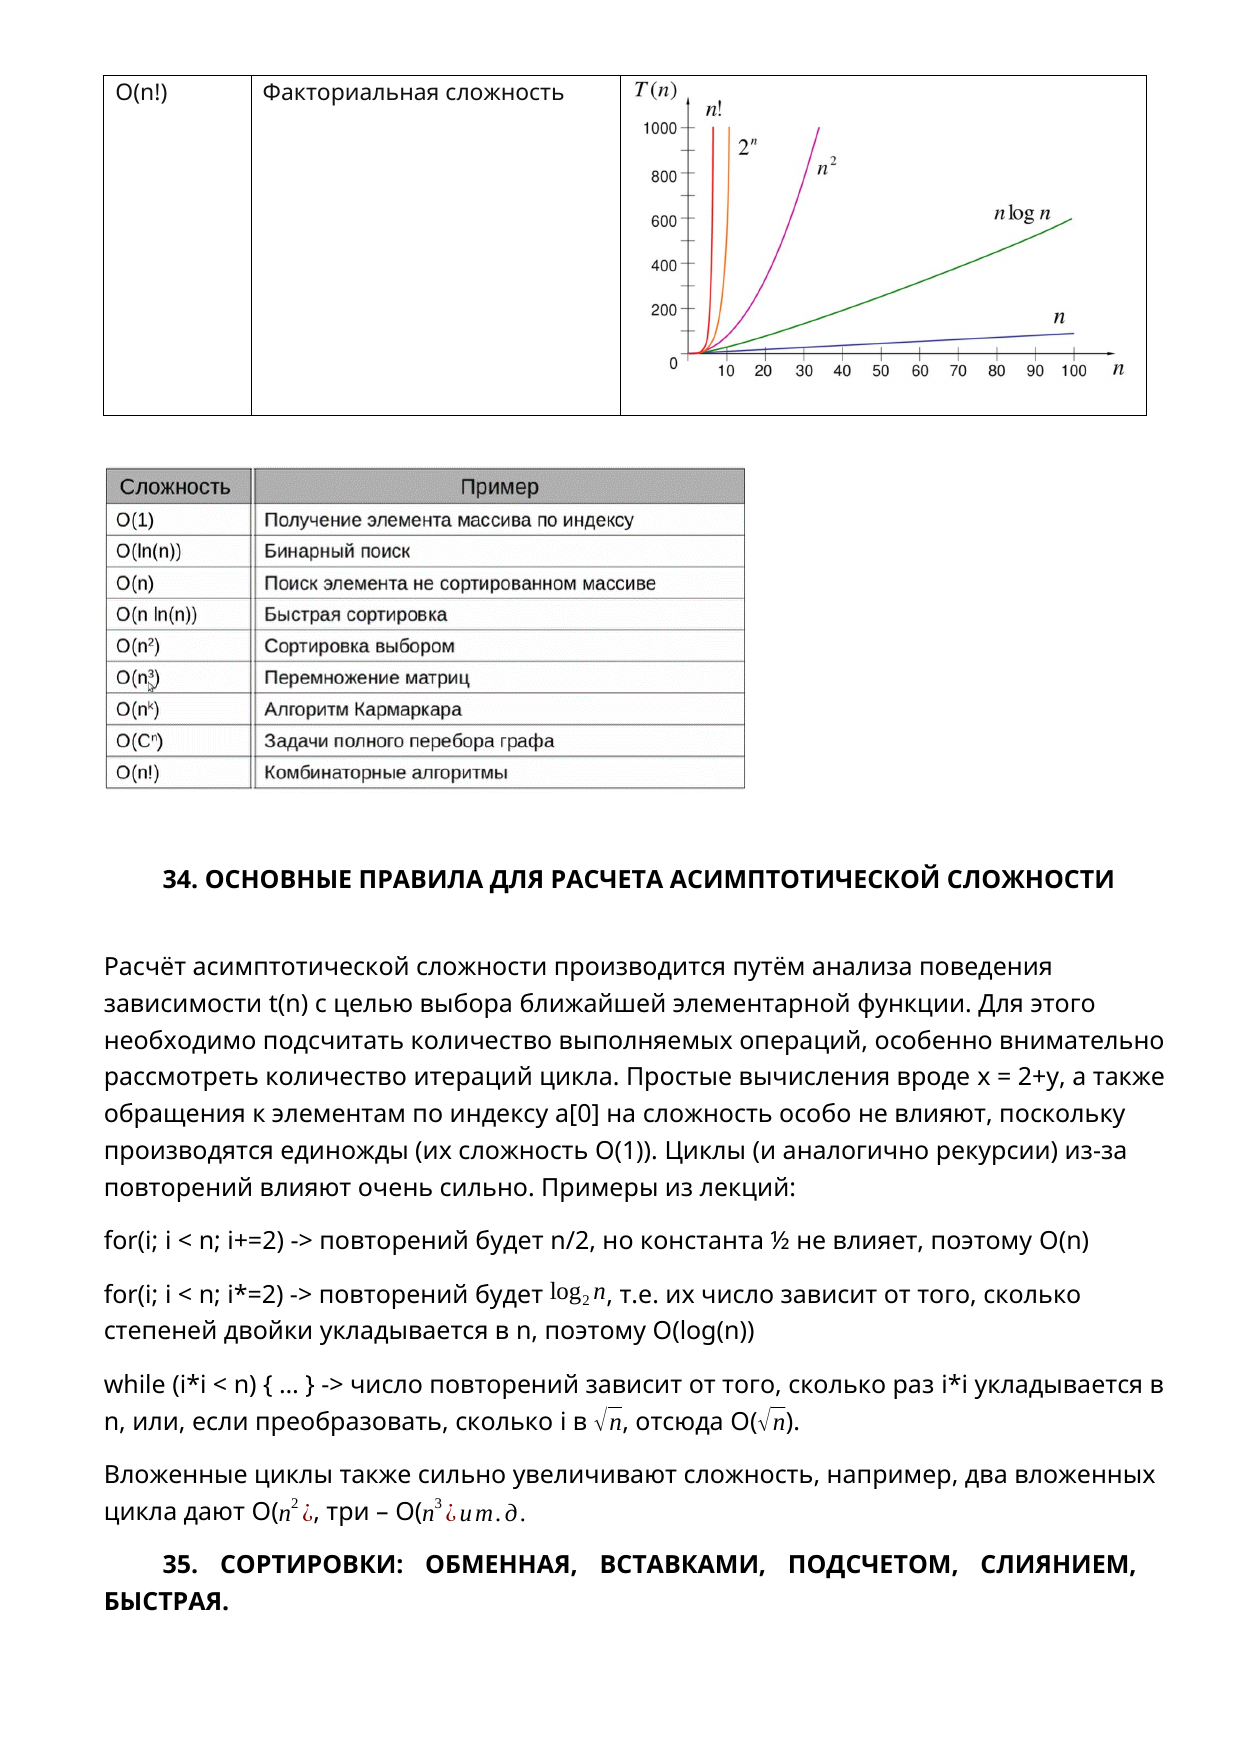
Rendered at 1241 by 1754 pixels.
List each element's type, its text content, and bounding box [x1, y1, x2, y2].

subtitle 34. ОСНОВНЫЕ ПРАВИЛА ДЛЯ РАСЧЕТА АСИМПТОТИЧЕСКОЙ СЛОЖНОСТИ [103, 862, 1137, 896]
picture [103, 466, 746, 793]
text for(i; i < n; i*=2) -> повторений будет , т.е. их число зависит от того, сколько степеней двойки укладывается в n, поэтому O(log(n)) [103, 1276, 1165, 1347]
text while (i*i < n) { … } -> число повторений зависит от того, сколько раз i*i укладывается в n, или, если преобразовать, сколько i в , отсюда O(). [103, 1366, 1165, 1437]
subtitle 35. СОРТИРОВКИ: ОБМЕННАЯ, ВСТАВКАМИ, ПОДСЧЕТОМ, СЛИЯНИЕМ, БЫСТРАЯ. [103, 1547, 1137, 1618]
text Расчёт асимптотической сложности производится путём анализа поведения зависимости t(n) с целью выбора ближайшей элементарной функции. Для этого необходимо подсчитать количество выполняемых операций, особенно внимательно рассмотреть количество итераций цикла. Простые вычисления вроде x = 2+y, а также обращения к элементам по индексу a[0] на сложность особо не влияют, поскольку производятся единожды (их сложность О(1)). Циклы (и аналогично рекурсии) из-за повторений влияют очень сильно. Примеры из лекций: [103, 949, 1165, 1203]
text for(i; i < n; i+=2) -> повторений будет n/2, но константа ½ не влияет, поэтому O(n) [103, 1223, 1165, 1257]
text Вложенные циклы также сильно увеличивают сложность, например, два вложенных цикла дают O(, три – О( [103, 1457, 1165, 1527]
picture [631, 76, 1134, 384]
table_cell O(n!) [104, 76, 251, 415]
table_cell Факториальная сложность [252, 76, 620, 415]
